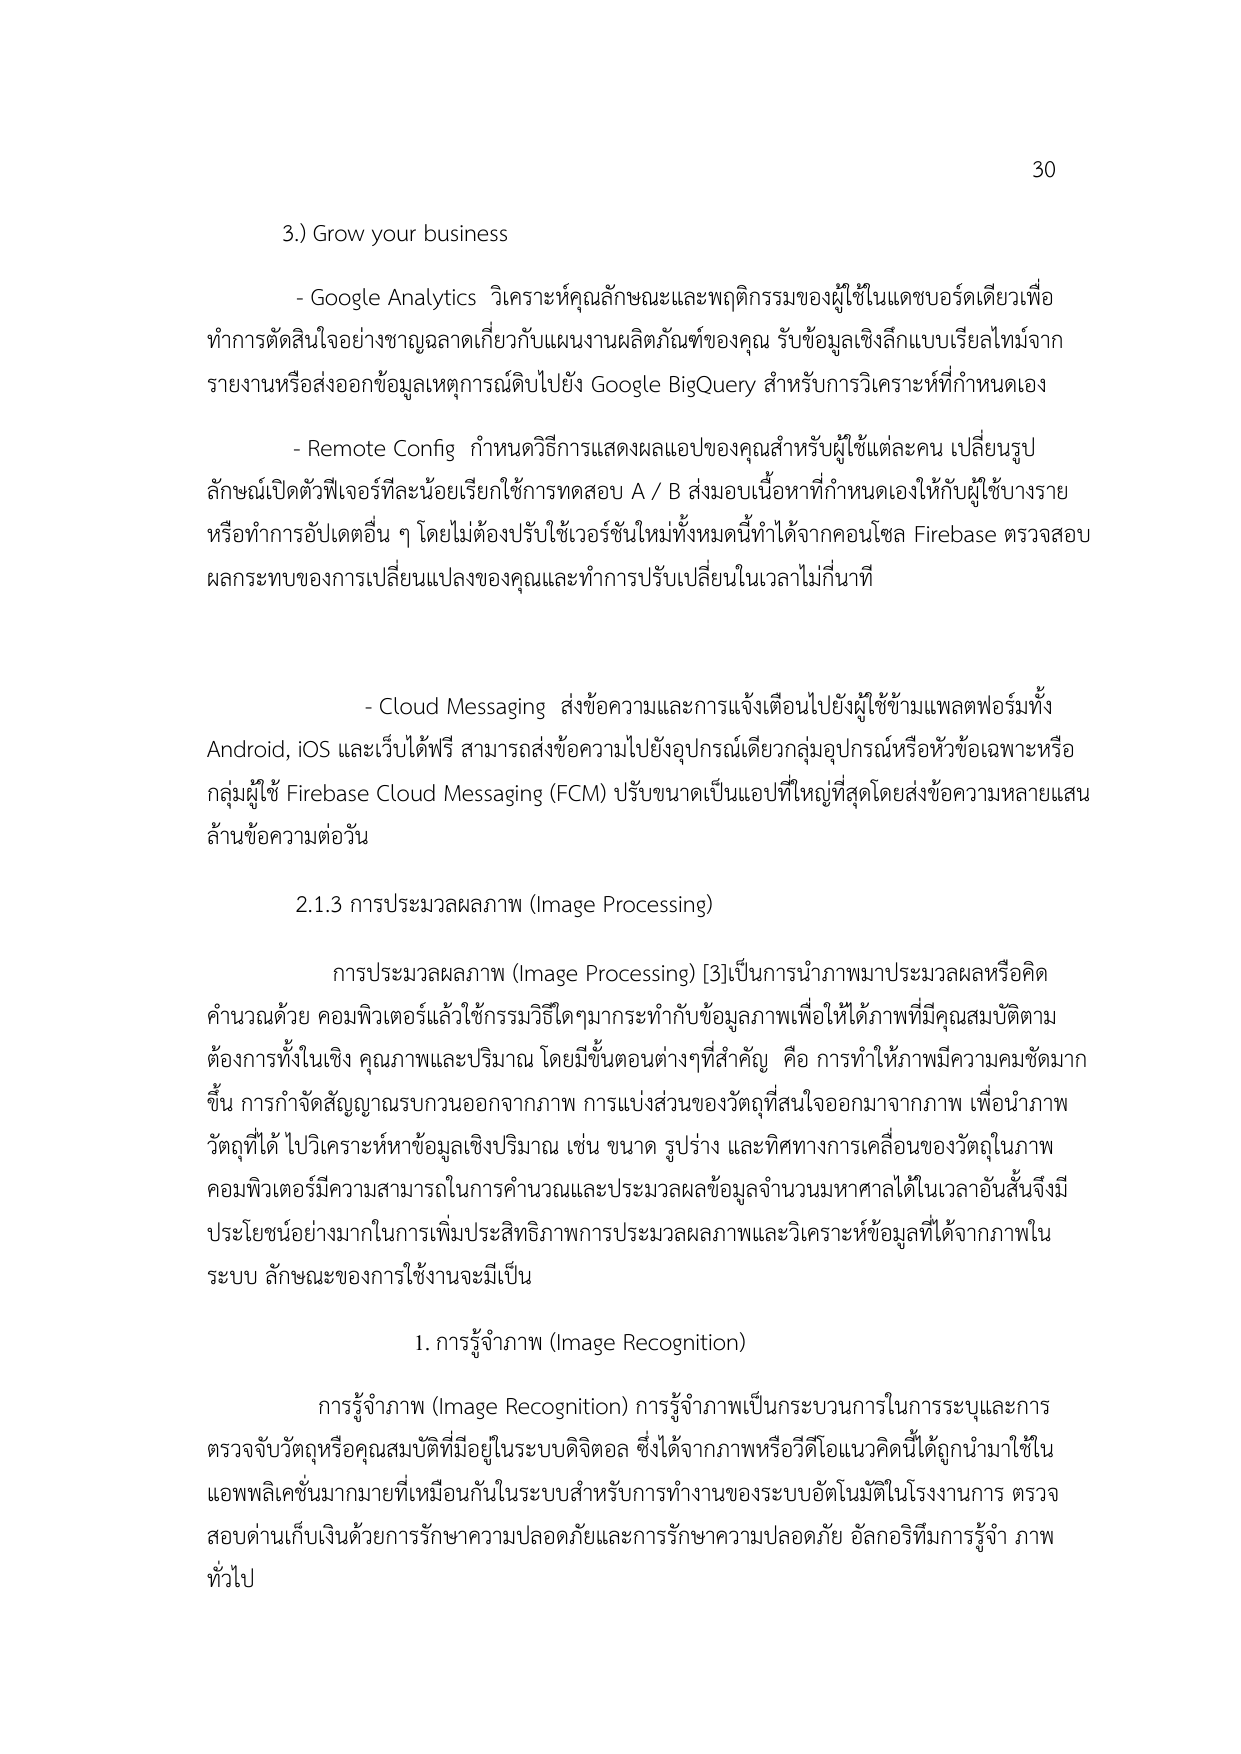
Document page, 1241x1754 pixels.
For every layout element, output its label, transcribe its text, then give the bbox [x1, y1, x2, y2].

text - Remote Config กำหนดวิธีการแสดงผลแอปของคุณสำหรับผู้ใช้แต่ละคน เปลี่ยนรูปลักษณ์เปิดตัวฟีเจอร์ทีละน้อยเรียกใช้การทดสอบ A / B ส่งมอบเนื้อหาที่กำหนดเองให้กับผู้ใช้บางรายหรือทำการอัปเดตอื่น ๆ โดยไม่ต้องปรับใช้เวอร์ชันใหม่ทั้งหมดนี้ทำได้จากคอนโซล Firebase ตรวจสอบผลกระทบของการเปลี่ยนแปลงของคุณและทำการปรับเปลี่ยนในเวลาไม่กี่นาที [207, 427, 1092, 594]
text การประมวลผลภาพ (Image Processing) เป็นการนำภาพมาประมวลผลหรือคิดคำนวณด้วย คอมพิวเตอร์แล้วใช้กรรมวิธีใดๆมากระทำกับข้อมูลภาพเพื่อให้ได้ภาพที่มีคุณสมบัติตามต้องการทั้งในเชิง คุณภาพและปริมาณ โดยมีขั้นตอนต่างๆที่สำคัญ คือ การทำให้ภาพมีความคมชัดมากขึ้น การกำจัดสัญญาณรบกวนออกจากภาพ การแบ่งส่วนของวัตถุที่สนใจออกมาจากภาพ เพื่อนำภาพวัตถุที่ได้ ไปวิเคราะห์หาข้อมูลเชิงปริมาณ เช่น ขนาด รูปร่าง และทิศทางการเคลื่อนของวัตถุในภาพ คอมพิวเตอร์มีความสามารถในการคำนวณและประมวลผลข้อมูลจำนวนมหาศาลได้ในเวลาอันสั้นจึงมีประโยชน์อย่างมากในการเพิ่มประสิทธิภาพการประมวลผลภาพและวิเคราะห์ข้อมูลที่ได้จากภาพในระบบ ลักษณะของการใช้งานจะมีเป็น [207, 952, 1092, 1293]
list การรู้จำภาพ (Image Recognition) [207, 1319, 1092, 1358]
subtitle การประมวลผลภาพ (Image Processing) [207, 883, 1092, 921]
list 3.) Grow your business [282, 212, 1092, 249]
text - Google Analytics วิเคราะห์คุณลักษณะและพฤติกรรมของผู้ใช้ในแดชบอร์ดเดียวเพื่อทำการตัดสินใจอย่างชาญฉลาดเกี่ยวกับแผนงานผลิตภัณฑ์ของคุณ รับข้อมูลเชิงลึกแบบเรียลไทม์จากรายงานหรือส่งออกข้อมูลเหตุการณ์ดิบไปยัง Google BigQuery สำหรับการวิเคราะห์ที่กำหนดเอง [207, 276, 1092, 400]
text - Cloud Messaging ส่งข้อความและการแจ้งเตือนไปยังผู้ใช้ข้ามแพลตฟอร์มทั้ง Android, iOS และเว็บได้ฟรี สามารถส่งข้อความไปยังอุปกรณ์เดียวกลุ่มอุปกรณ์หรือหัวข้อเฉพาะหรือกลุ่มผู้ใช้ Firebase Cloud Messaging (FCM) ปรับขนาดเป็นแอปที่ใหญ่ที่สุดโดยส่งข้อความหลายแสนล้านข้อความต่อวัน [207, 685, 1092, 853]
text การรู้จำภาพ (Image Recognition) การรู้จำภาพเป็นกระบวนการในการระบุและการ ตรวจจับวัตถุหรือคุณสมบัติที่มีอยู่ในระบบดิจิตอล ซึ่งได้จากภาพหรือวีดีโอแนวคิดนี้ได้ถูกนำมาใช้ใน แอพพลิเคชั่นมากมายที่เหมือนกันในระบบสำหรับการทำงานของระบบอัตโนมัติในโรงงานการ ตรวจสอบด่านเก็บเงินด้วยการรักษาความปลอดภัยและการรักษาความปลอดภัย อัลกอริทึมการรู้จำ ภาพทั่วไป [207, 1385, 1092, 1596]
